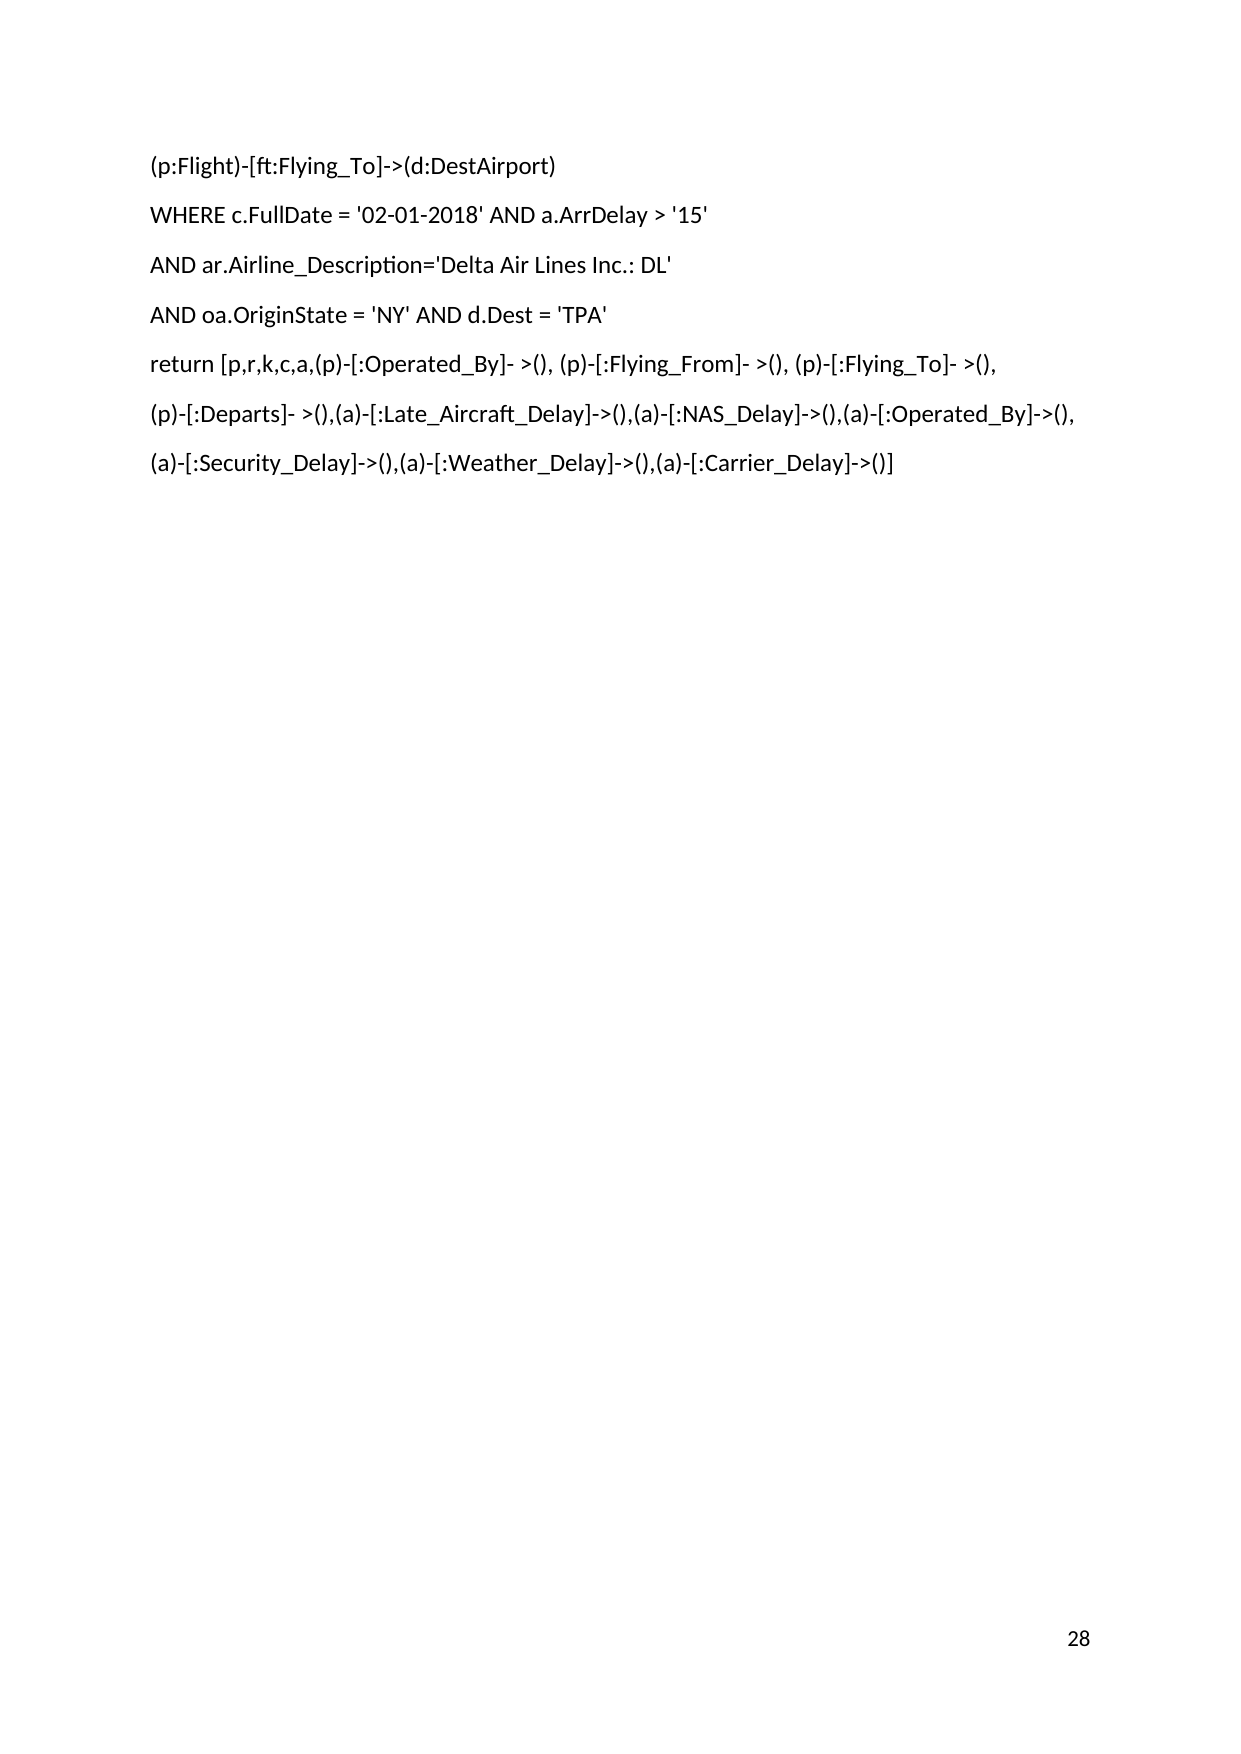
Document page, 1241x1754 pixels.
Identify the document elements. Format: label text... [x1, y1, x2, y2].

text AND ar.Airline_Description='Delta Air Lines Inc.: DL' [150, 249, 1090, 280]
text return [p,r,k,c,a,(p)-[:Operated_By]- >(), (p)-[:Flying_From]- >(), (p)-[:Flying_To]- >(), [150, 348, 1090, 379]
text (p)-[:Departs]- >(),(a)-[:Late_Aircraft_Delay]->(),(a)-[:NAS_Delay]->(),(a)-[:Operated_By]->(), [150, 398, 1090, 428]
text (a)-[:Security_Delay]->(),(a)-[:Weather_Delay]->(),(a)-[:Carrier_Delay]->()] [150, 447, 1090, 478]
text WHERE c.FullDate = '02-01-2018' AND a.ArrDelay > '15' [150, 199, 1090, 230]
text (p:Flight)-[ft:Flying_To]->(d:DestAirport) [150, 150, 1090, 181]
text AND oa.OriginState = 'NY' AND d.Dest = 'TPA' [150, 299, 1090, 329]
